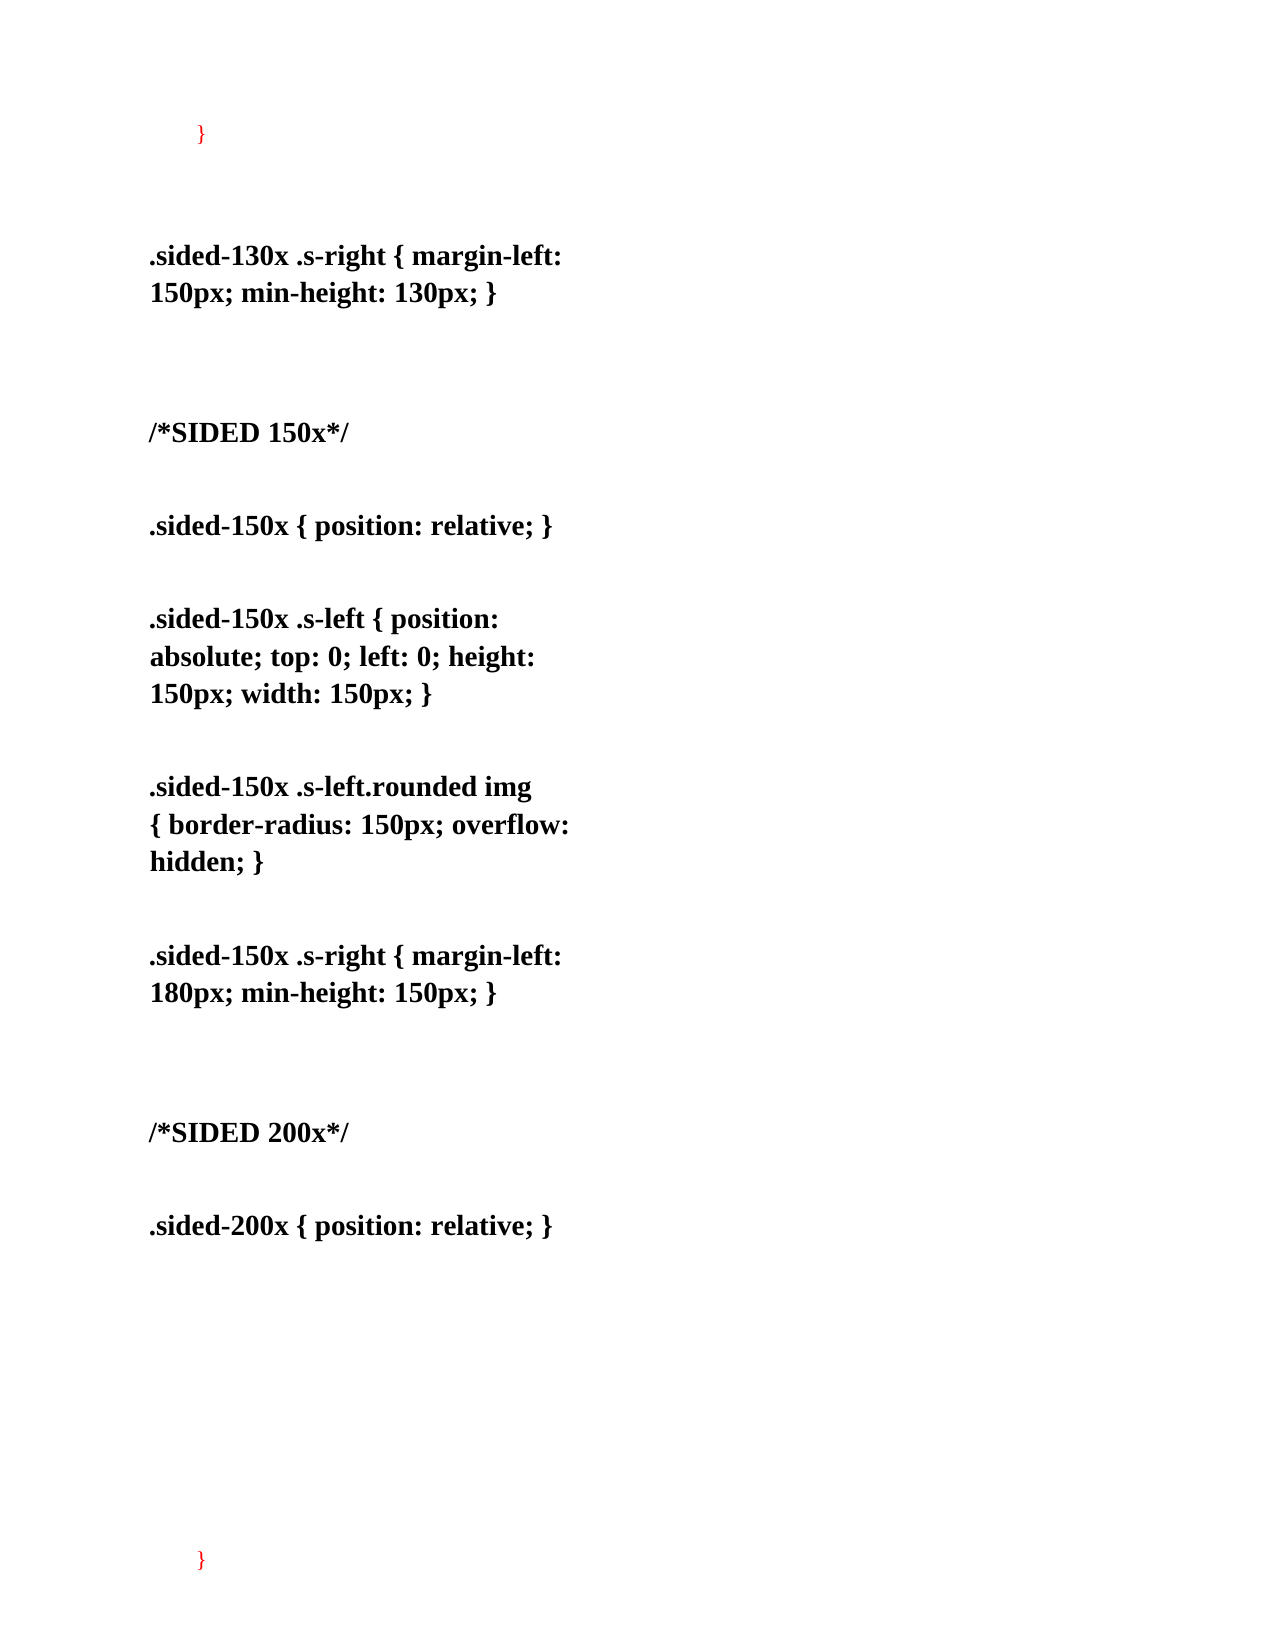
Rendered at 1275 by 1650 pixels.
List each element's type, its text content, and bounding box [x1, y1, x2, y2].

text .sided-130x .s-right { margin-left: 150px; min-height: 130px; } [148, 238, 581, 309]
text /*SIDED 200x*/ [148, 1115, 581, 1148]
text .sided-150x { position: relative; } [148, 508, 581, 542]
text .sided-200x { position: relative; } [148, 1208, 581, 1242]
text .sided-150x .s-left { position: absolute; top: 0; left: 0; height: 150px; width: 150px; } [148, 601, 581, 710]
text .sided-150x .s-right { margin-left: 180px; min-height: 150px; } [148, 938, 581, 1009]
text .sided-150x .s-left.rounded img { border-radius: 150px; overflow: hidden; } [148, 769, 581, 878]
text /*SIDED 150x*/ [148, 415, 581, 449]
